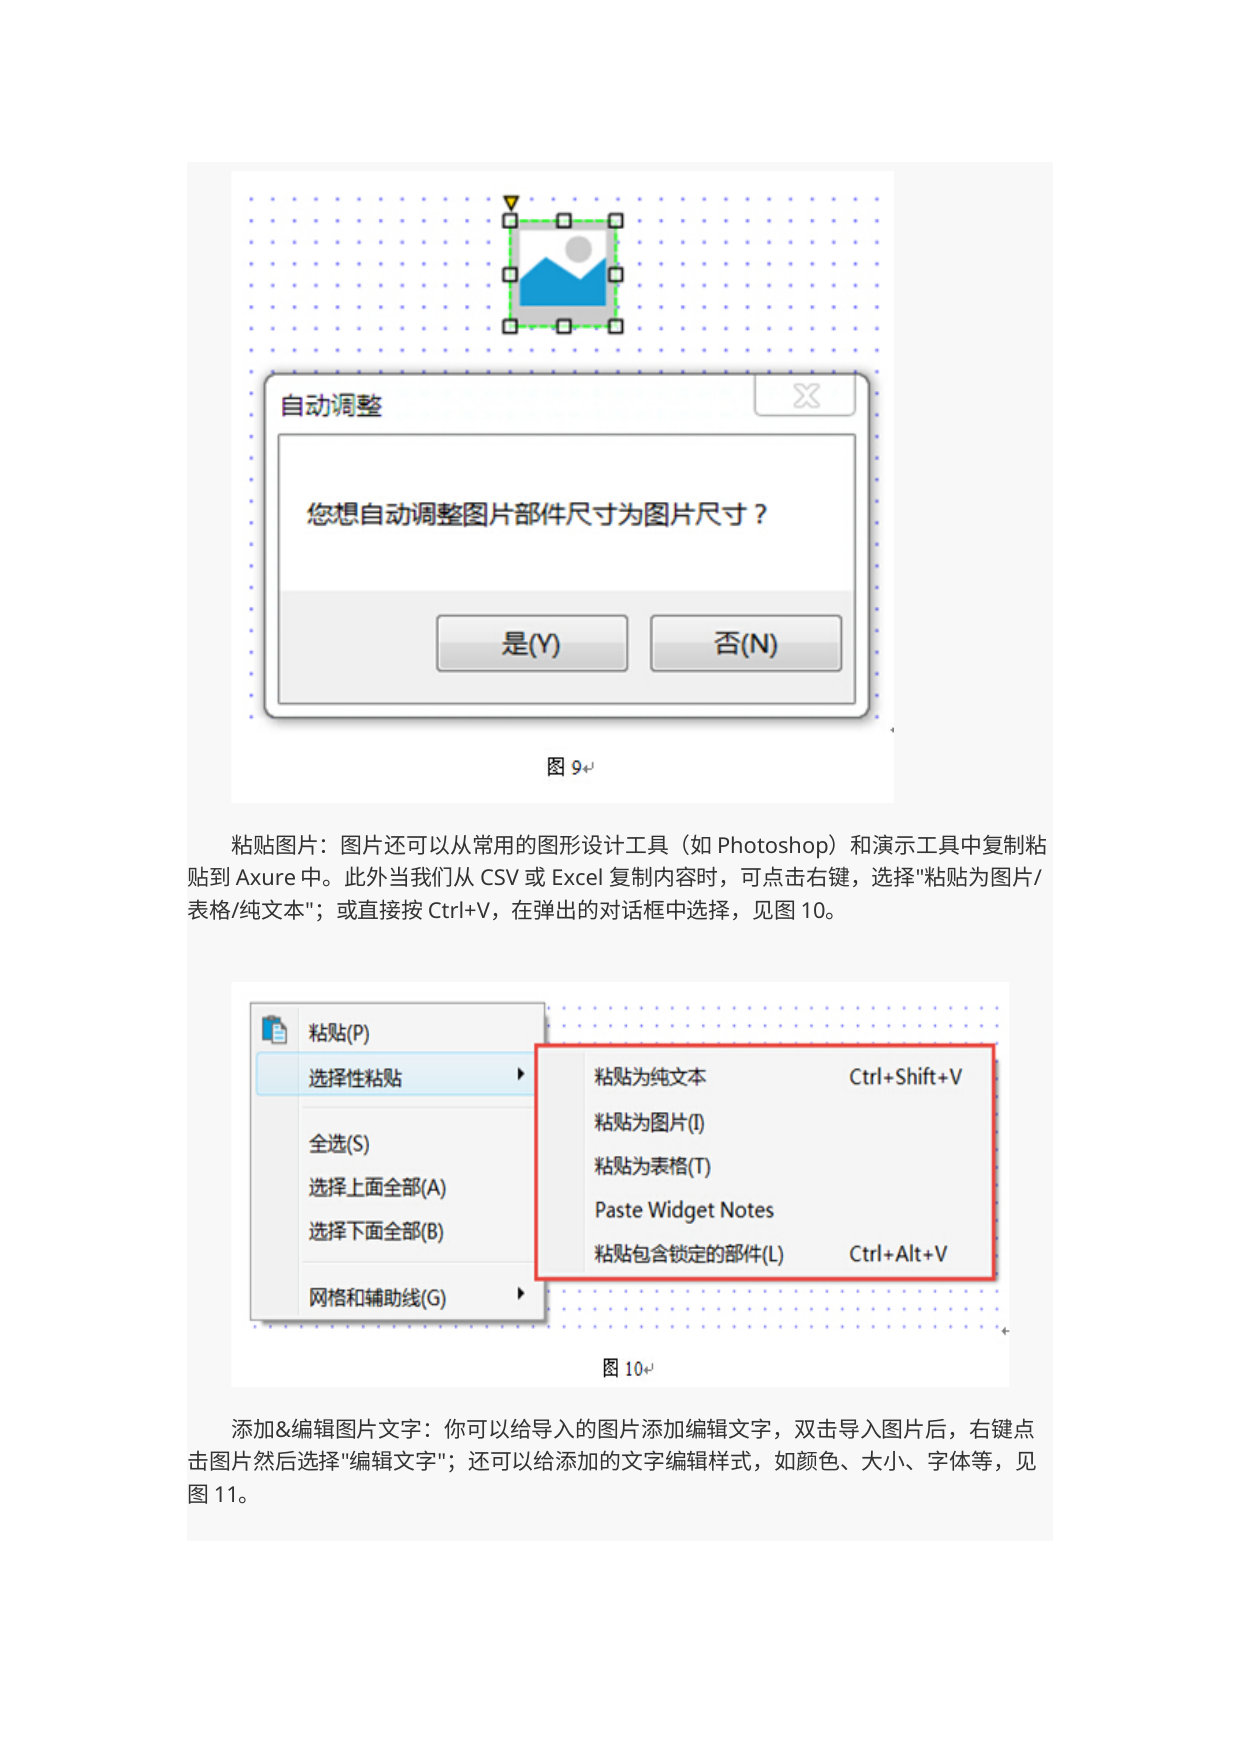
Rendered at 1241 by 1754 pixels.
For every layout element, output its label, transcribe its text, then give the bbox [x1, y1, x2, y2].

picture [231, 171, 894, 803]
text 添加&编辑图片文字：你可以给导入的图片添加编辑文字，双击导入图片后，右键点击图片然后选择"编辑文字"；还可以给添加的文字编辑样式，如颜色、大小、字体等，见图11。 [187, 1411, 1053, 1541]
text 粘贴图片：图片还可以从常用的图形设计工具（如Photoshop）和演示工具中复制粘贴到Axure中。此外当我们从CSV 或 Excel 复制内容时，可点击右键，选择"粘贴为图片/表格/纯文本"；或直接按Ctrl+V，在弹出的对话框中选择，见图10。 [187, 828, 1053, 958]
picture [231, 982, 1010, 1387]
